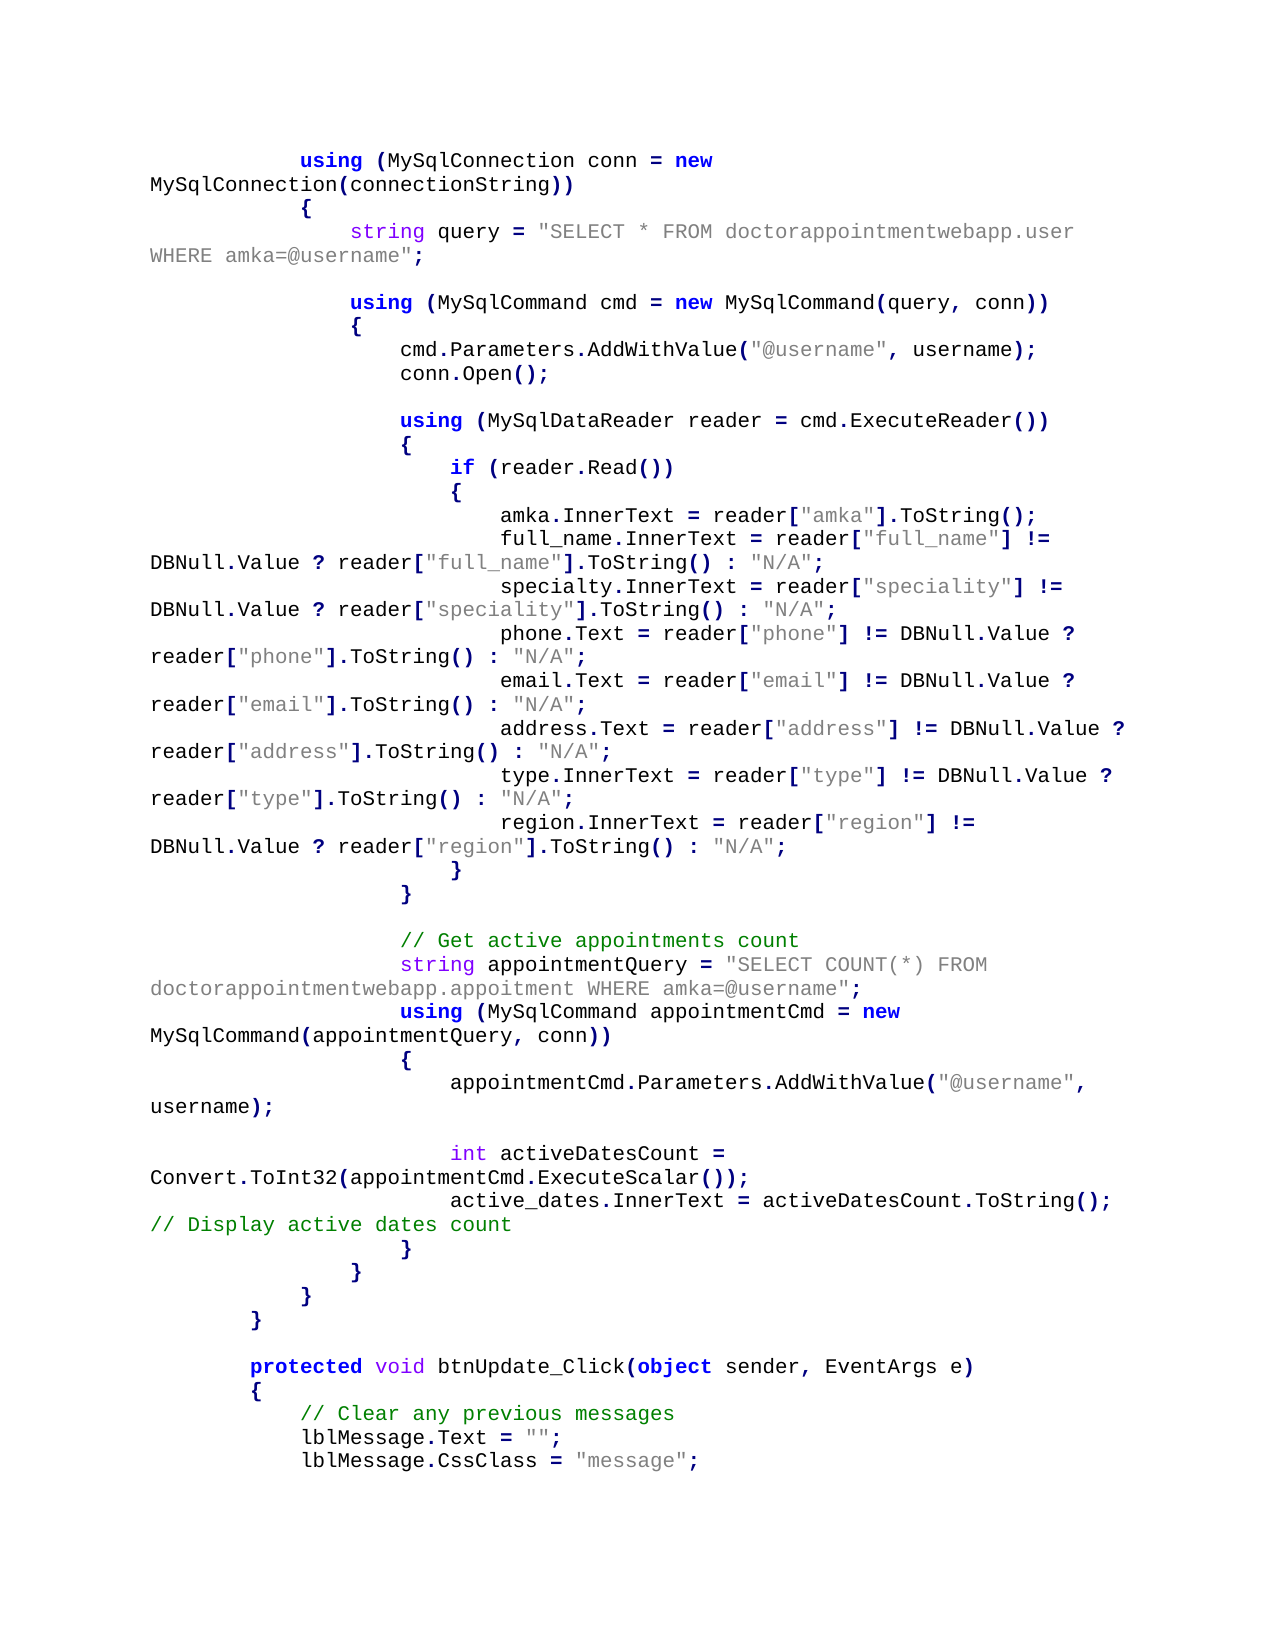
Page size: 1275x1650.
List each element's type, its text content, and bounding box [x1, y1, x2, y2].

text using (MySqlDataReader reader = cmd.ExecuteReader()) [150, 410, 1125, 434]
text string query = "SELECT * FROM doctorappointmentwebapp.user WHERE amka=@username"; [150, 221, 1125, 268]
text { [150, 434, 1125, 457]
text specialty.InnerText = reader["speciality"] != DBNull.Value ? reader["speciality"].ToString() : "N/A"; [150, 576, 1125, 623]
text conn.Open(); [150, 363, 1125, 386]
text } [150, 859, 1125, 883]
text appointmentCmd.Parameters.AddWithValue("@username", username); [150, 1072, 1125, 1119]
text using (MySqlCommand appointmentCmd = new MySqlCommand(appointmentQuery, conn)) [150, 1001, 1125, 1048]
text { [150, 1379, 1125, 1403]
text region.InnerText = reader["region"] != DBNull.Value ? reader["region"].ToString() : "N/A"; [150, 812, 1125, 859]
text } [150, 1285, 1125, 1309]
text { [150, 1048, 1125, 1072]
text int activeDatesCount = Convert.ToInt32(appointmentCmd.ExecuteScalar()); [150, 1143, 1125, 1190]
text cmd.Parameters.AddWithValue("@username", username); [150, 339, 1125, 363]
text full_name.InnerText = reader["full_name"] != DBNull.Value ? reader["full_name"].ToString() : "N/A"; [150, 528, 1125, 576]
text address.Text = reader["address"] != DBNull.Value ? reader["address"].ToString() : "N/A"; [150, 717, 1125, 765]
text email.Text = reader["email"] != DBNull.Value ? reader["email"].ToString() : "N/A"; [150, 670, 1125, 717]
text string appointmentQuery = "SELECT COUNT(*) FROM doctorappointmentwebapp.appoitment WHERE amka=@username"; [150, 954, 1125, 1001]
text } [150, 1309, 1125, 1332]
text // Get active appointments count [150, 930, 1125, 954]
text using (MySqlCommand cmd = new MySqlCommand(query, conn)) [150, 292, 1125, 316]
text { [150, 481, 1125, 505]
text // Clear any previous messages [150, 1403, 1125, 1427]
text using (MySqlConnection conn = new MySqlConnection(connectionString)) [150, 150, 1125, 197]
text amka.InnerText = reader["amka"].ToString(); [150, 505, 1125, 528]
text } [150, 1261, 1125, 1285]
text protected void btnUpdate_Click(object sender, EventArgs e) [150, 1356, 1125, 1379]
text lblMessage.CssClass = "message"; [150, 1451, 1125, 1474]
text { [150, 316, 1125, 339]
text lblMessage.Text = ""; [150, 1427, 1125, 1451]
text { [150, 197, 1125, 221]
text active_dates.InnerText = activeDatesCount.ToString(); // Display active dates count [150, 1190, 1125, 1238]
text } [150, 1238, 1125, 1261]
text type.InnerText = reader["type"] != DBNull.Value ? reader["type"].ToString() : "N/A"; [150, 765, 1125, 812]
text phone.Text = reader["phone"] != DBNull.Value ? reader["phone"].ToString() : "N/A"; [150, 623, 1125, 670]
text if (reader.Read()) [150, 457, 1125, 481]
text } [150, 883, 1125, 907]
